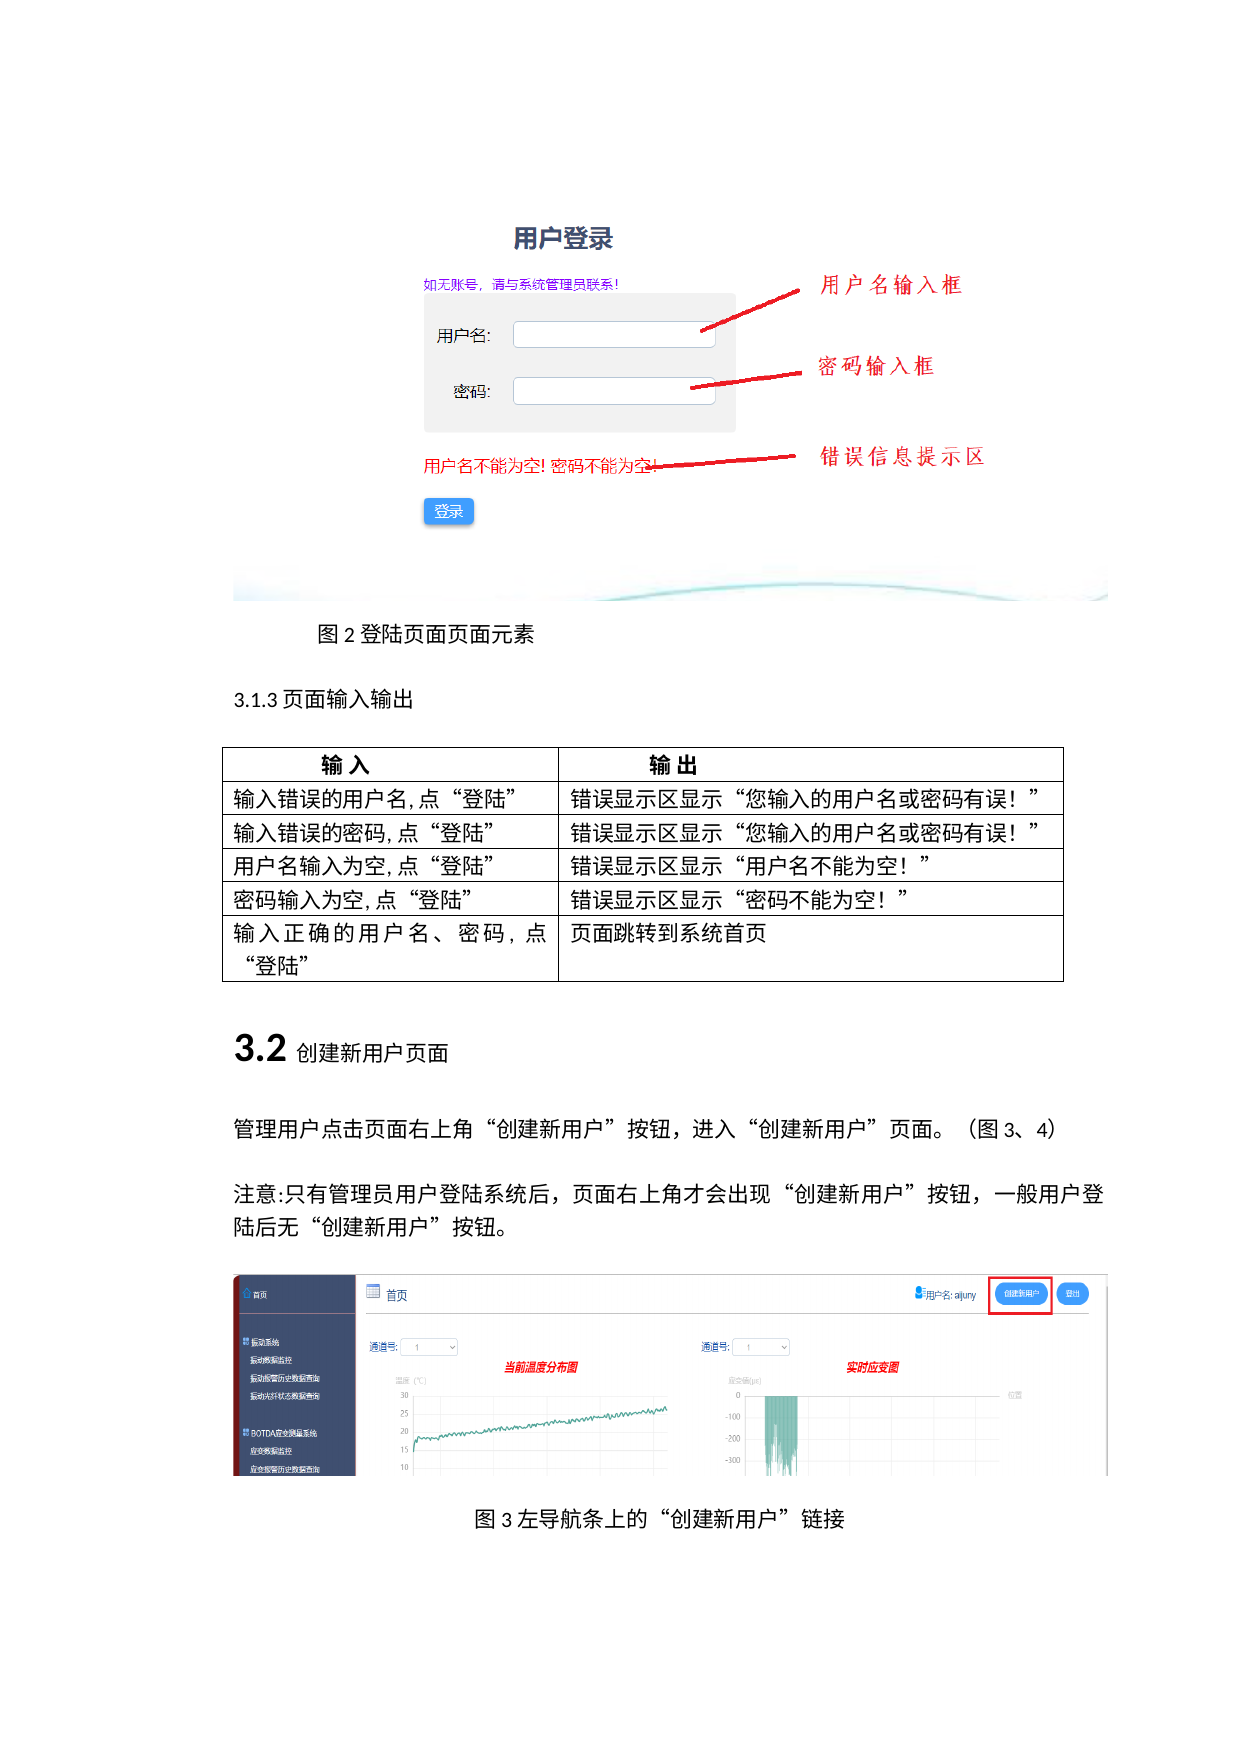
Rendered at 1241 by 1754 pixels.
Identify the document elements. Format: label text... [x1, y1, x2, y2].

table_cell 错误显示区显示“密码不能为空！” [559, 882, 1063, 915]
table_header 输 出 [559, 748, 1063, 781]
table_header 输 入 [223, 748, 558, 781]
list 管理用户点击页面右上角“创建新用户”按钮，进入“创建新用户”页面。（图3、4） [233, 1112, 1108, 1144]
table_cell 页面跳转到系统首页 [559, 916, 1063, 981]
list 图3 左导航条上的“创建新用户”链接 [474, 1502, 1108, 1534]
table_cell 用户名输入为空, 点“登陆” [223, 849, 558, 881]
list 图2 登陆页面页面元素 [233, 617, 1108, 649]
table_cell 输入错误的密码, 点“登陆” [223, 815, 558, 848]
table_cell 输入正确的用户名、密码, 点“登陆” [223, 916, 558, 981]
table_cell 密码输入为空, 点“登陆” [223, 882, 558, 915]
table_cell 输入错误的用户名, 点“登陆” [223, 782, 558, 814]
table_cell 错误显示区显示“您输入的用户名或密码有误！” [559, 782, 1063, 814]
picture [233, 1274, 1108, 1476]
picture [233, 162, 1108, 601]
list 注意:只有管理员用户登陆系统后，页面右上角才会出现“创建新用户”按钮，一般用户登陆后无“创建新用户”按钮。 [233, 1177, 1108, 1242]
table_cell 错误显示区显示“您输入的用户名或密码有误！” [559, 815, 1063, 848]
table_cell 错误显示区显示“用户名不能为空！” [559, 849, 1063, 881]
list 创建新用户页面 [233, 1014, 1108, 1079]
list 页面输入输出 [233, 682, 1108, 714]
